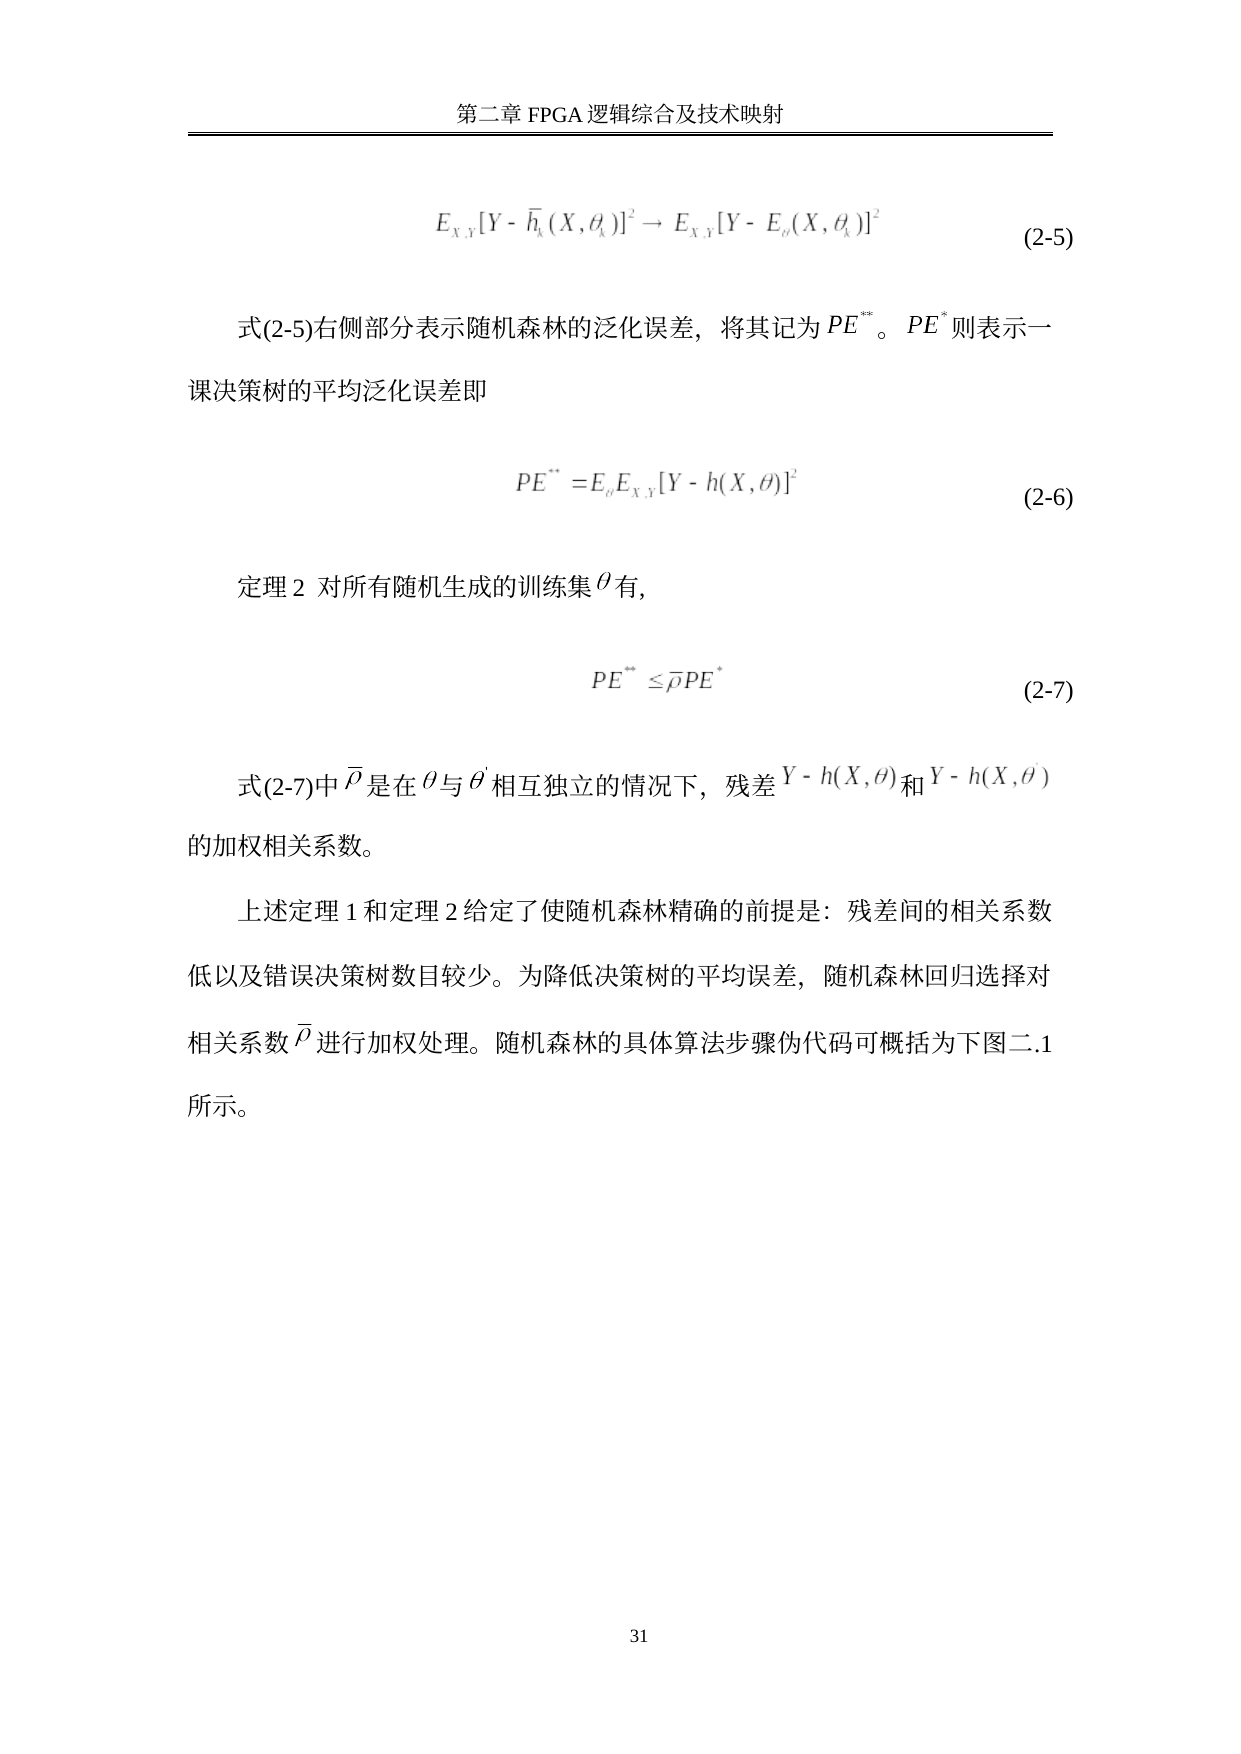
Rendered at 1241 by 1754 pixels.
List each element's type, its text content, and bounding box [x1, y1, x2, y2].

text (2-7) [187, 649, 1053, 714]
text 式(2-5)右侧部分表示随机森林的泛化误差，将其记为。则表示一课决策树的平均泛化误差即 [187, 292, 1053, 422]
text 上述定理1和定理2给定了使随机森林精确的前提是：残差间的相关系数低以及错误决策树数目较少。为降低决策树的平均误差，随机森林回归选择对相关系数进行加权处理。随机森林的具体算法步骤伪代码可概括为下图2.23所示。 [187, 877, 1053, 1137]
text (2-5) [187, 194, 1053, 259]
text 定理2 对所有随机生成的训练集有, [187, 552, 1053, 617]
text 式(2-7)中是在与相互独立的情况下，残差和的加权相关系数。 [187, 747, 1053, 877]
text (2-6) [187, 454, 1053, 519]
